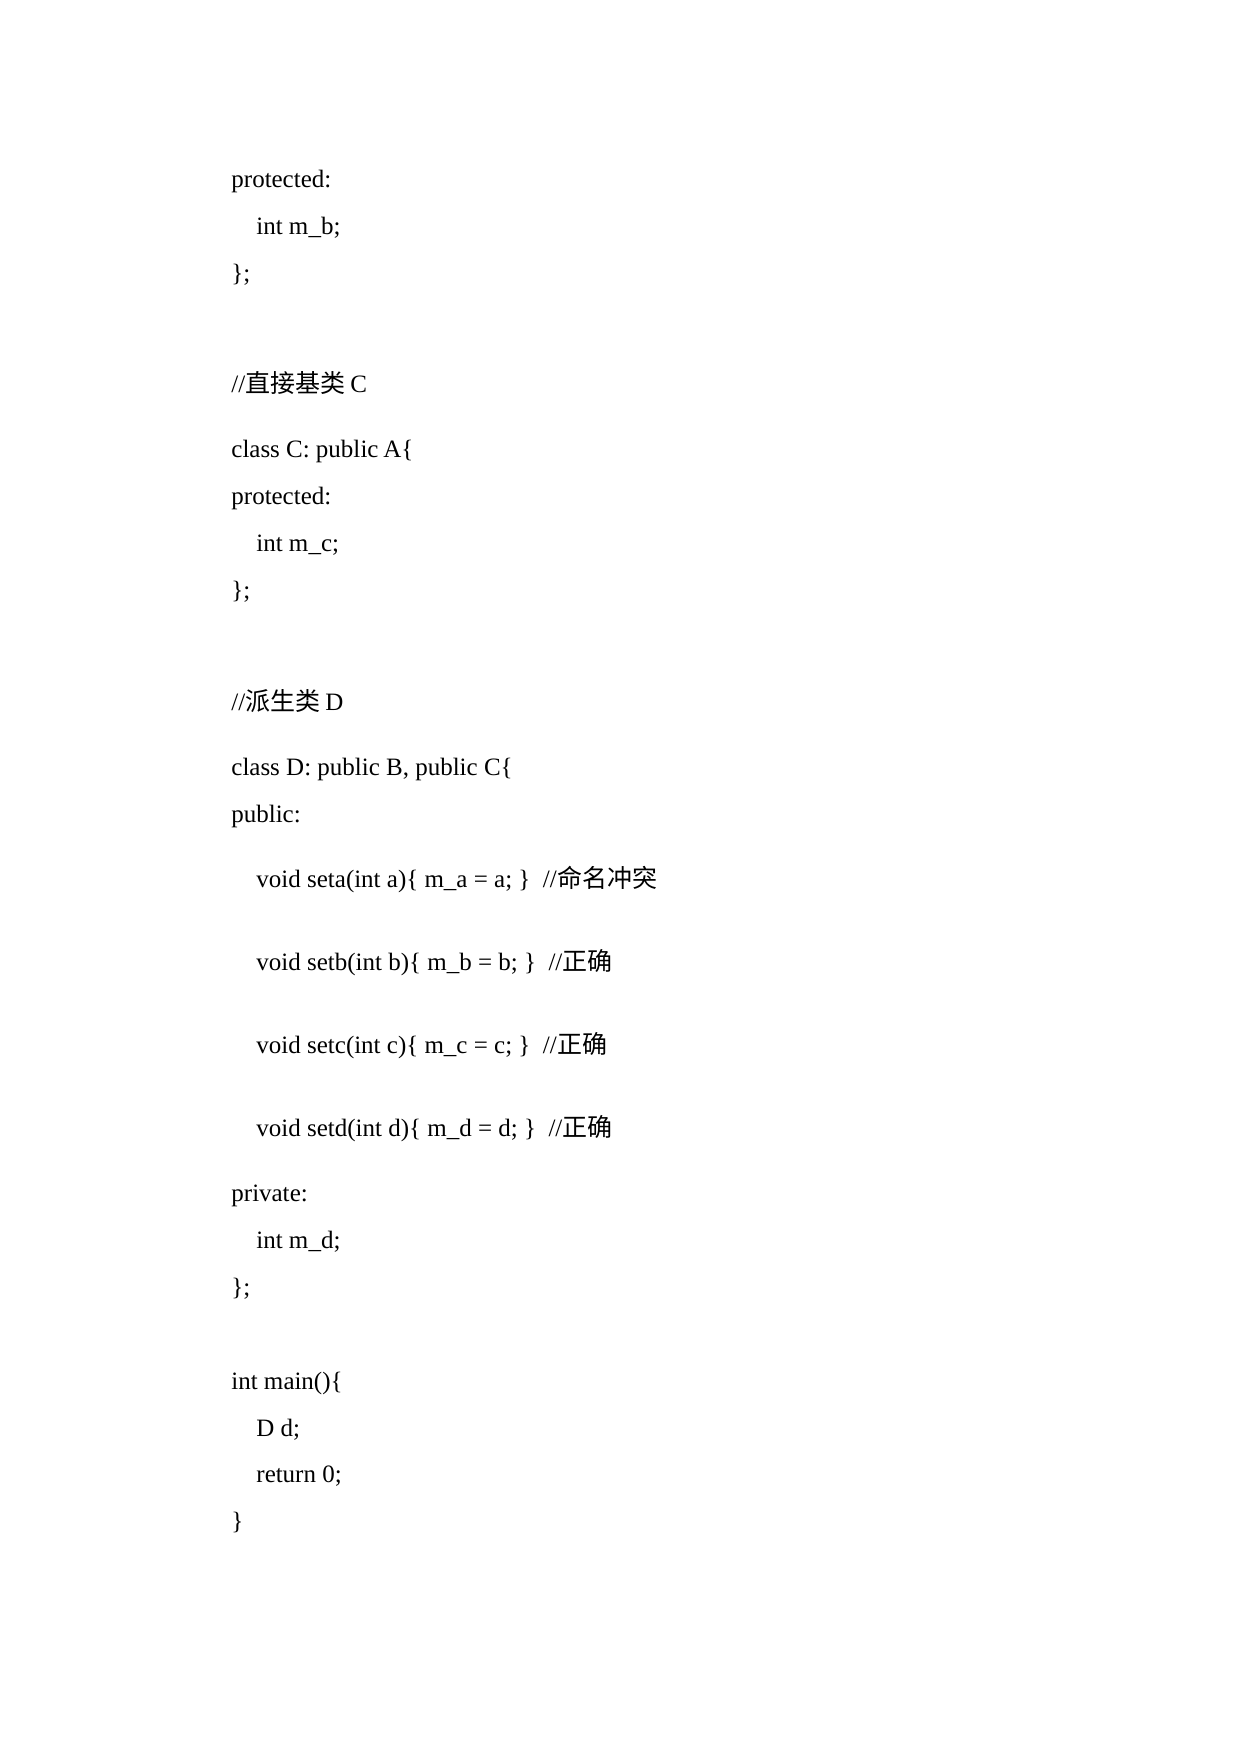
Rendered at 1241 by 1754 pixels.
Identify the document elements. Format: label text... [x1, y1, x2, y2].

text void seta(int a){ m_a = a; } //命名冲突 [187, 844, 1053, 909]
text //直接基类C [187, 349, 1053, 414]
text void setb(int b){ m_b = b; } //正确 [187, 927, 1053, 992]
text public: [187, 797, 1053, 829]
text private: [187, 1176, 1053, 1209]
text int m_c; [187, 526, 1053, 559]
text int m_d; [187, 1223, 1053, 1256]
text protected: [187, 162, 1053, 194]
text //派生类D [187, 667, 1053, 732]
text }; [187, 573, 1053, 606]
text void setc(int c){ m_c = c; } //正确 [187, 1010, 1053, 1075]
text return 0; [187, 1458, 1053, 1490]
text D d; [187, 1411, 1053, 1443]
text int main(){ [187, 1364, 1053, 1396]
text } [187, 1504, 1053, 1537]
text int m_b; [187, 209, 1053, 241]
text protected: [187, 479, 1053, 512]
text class D: public B, public C{ [187, 750, 1053, 783]
text }; [187, 1270, 1053, 1303]
text void setd(int d){ m_d = d; } //正确 [187, 1093, 1053, 1158]
text }; [187, 256, 1053, 288]
text class C: public A{ [187, 433, 1053, 465]
